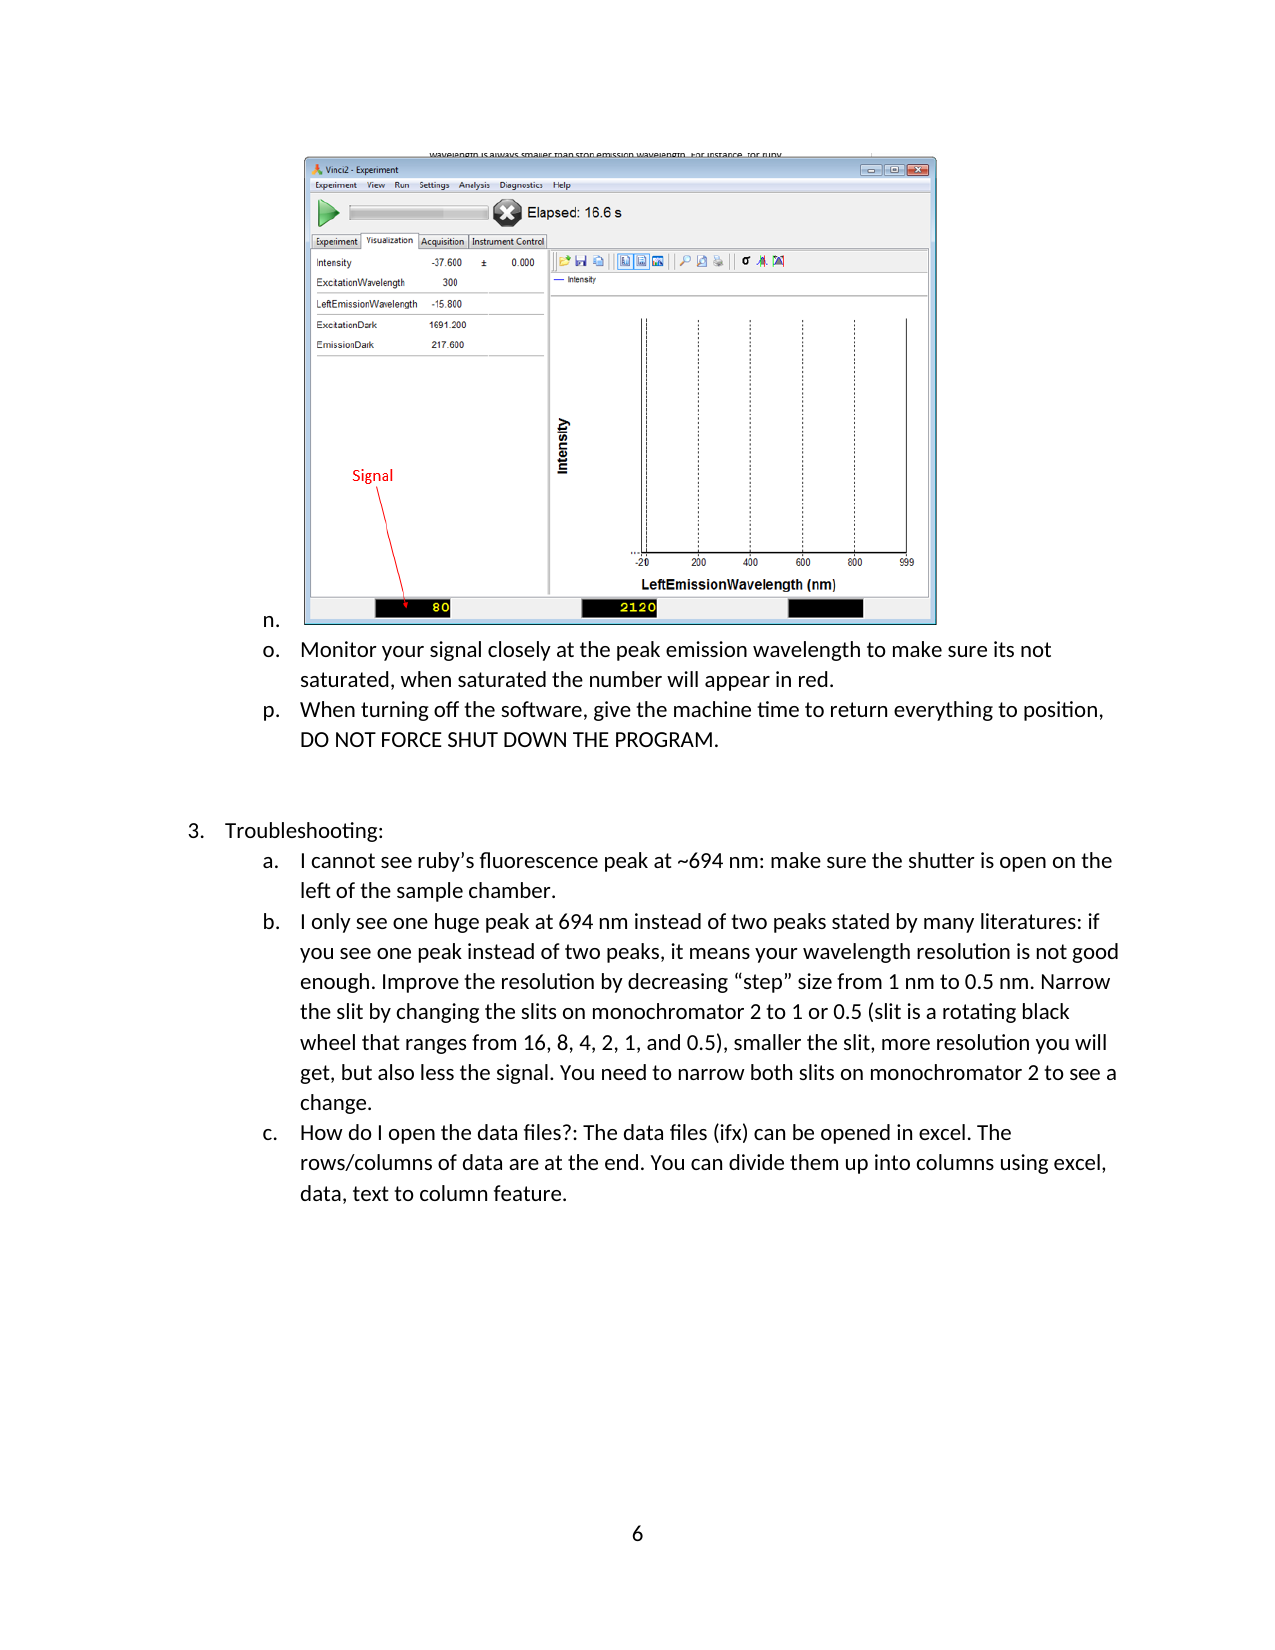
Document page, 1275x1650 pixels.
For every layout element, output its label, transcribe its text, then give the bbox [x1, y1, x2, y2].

list I only see one huge peak at 694 nm instead of two peaks stated by many literatures: if you see one peak instead of two peaks, it means your wavelength resolution is not good enough. Improve the resolution by decreasing “step” size from 1 nm to 0.5 nm. Narrow the slit by changing the slits on monochromator 2 to 1 or 0.5 (slit is a rotating black wheel that ranges from 16, 8, 4, 2, 1, and 0.5), smaller the slit, more resolution you will get, but also less the signal. You need to narrow both slits on monochromator 2 to see a change. [262, 907, 1125, 1116]
picture [300, 150, 938, 627]
list Monitor your signal closely at the peak emission wavelength to make sure its not saturated, when saturated the number will appear in red. [262, 635, 1125, 693]
list When turning off the software, give the machine time to return everything to position, DO NOT FORCE SHUT DOWN THE PROGRAM. [262, 695, 1125, 753]
list I cannot see ruby’s fluorescence peak at ~694 nm: make sure the shutter is open on the left of the sample chamber. [262, 846, 1125, 904]
list How do I open the data files?: The data files (ifx) can be opened in excel. The rows/columns of data are at the end. You can divide them up into columns using excel, data, text to column feature. [262, 1118, 1125, 1207]
list Troubleshooting: [187, 816, 1125, 844]
